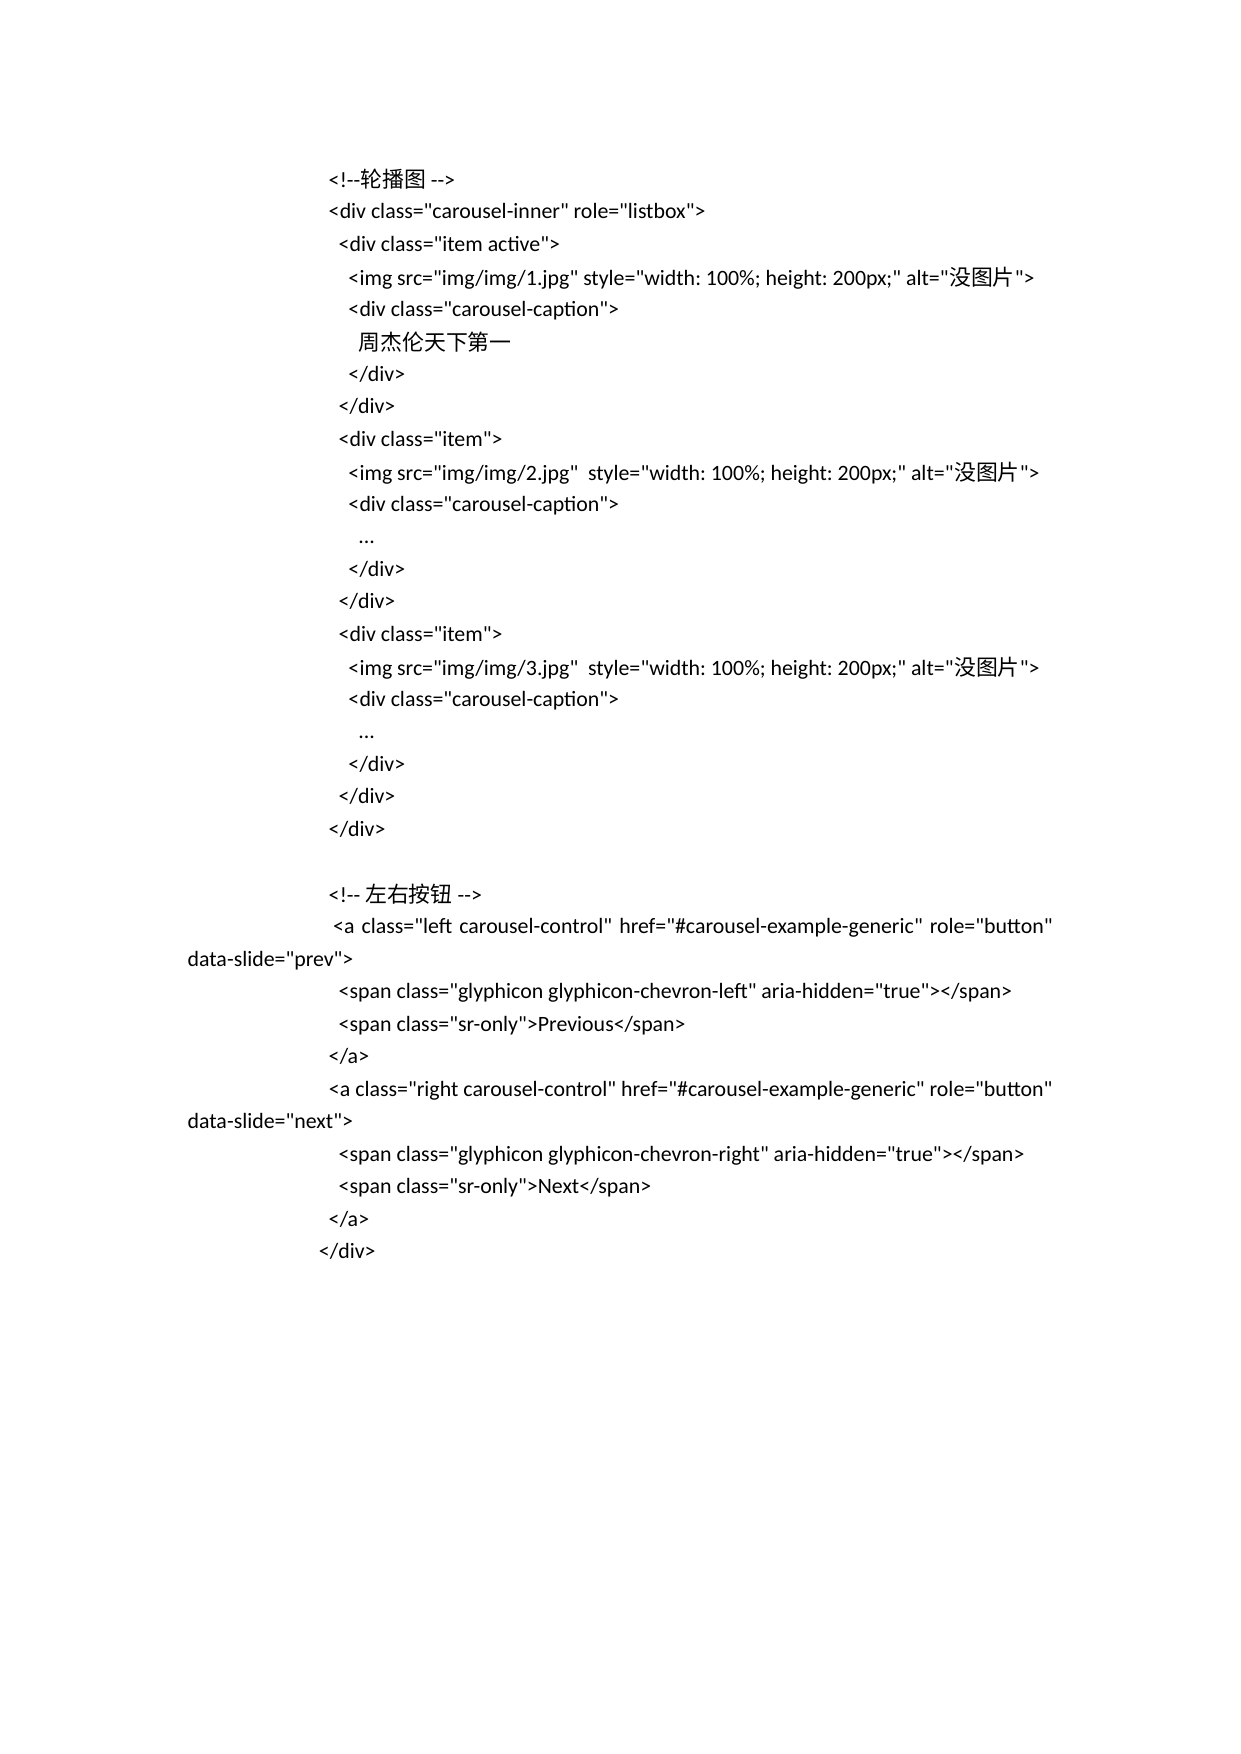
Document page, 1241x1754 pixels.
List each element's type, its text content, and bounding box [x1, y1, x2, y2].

text <img src="img/img/3.jpg" style="width: 100%; height: 200px;" alt="没图片"> [187, 649, 1053, 682]
text </div> [187, 747, 1053, 779]
text ... [187, 519, 1053, 552]
text </div> [187, 584, 1053, 617]
text <img src="img/img/1.jpg" style="width: 100%; height: 200px;" alt="没图片"> [187, 259, 1053, 292]
text <div class="item active"> [187, 227, 1053, 259]
text <div class="carousel-inner" role="listbox"> [187, 194, 1053, 227]
text <div class="carousel-caption"> [187, 292, 1053, 324]
text <span class="glyphicon glyphicon-chevron-right" aria-hidden="true"></span> [187, 1137, 1053, 1169]
text </a> [187, 1202, 1053, 1234]
text <img src="img/img/2.jpg" style="width: 100%; height: 200px;" alt="没图片"> [187, 454, 1053, 487]
text <a class="left carousel-control" href="#carousel-example-generic" role="button" data-slide="prev"> [187, 909, 1053, 974]
text <div class="carousel-caption"> [187, 487, 1053, 519]
text <div class="carousel-caption"> [187, 682, 1053, 714]
text <a class="right carousel-control" href="#carousel-example-generic" role="button" data-slide="next"> [187, 1072, 1053, 1137]
text <span class="glyphicon glyphicon-chevron-left" aria-hidden="true"></span> [187, 974, 1053, 1007]
text 周杰伦天下第一 [187, 324, 1053, 357]
text </div> [187, 357, 1053, 389]
text </div> [187, 389, 1053, 422]
text <!--轮播图 --> [187, 162, 1053, 194]
text <span class="sr-only">Next</span> [187, 1169, 1053, 1202]
text </div> [187, 779, 1053, 812]
text </div> [187, 812, 1053, 844]
text <div class="item"> [187, 617, 1053, 649]
text ... [187, 714, 1053, 747]
text </div> [187, 552, 1053, 584]
text </div> [187, 1234, 1053, 1267]
text <!-- 左右按钮 --> [187, 877, 1053, 909]
text <div class="item"> [187, 422, 1053, 454]
text </a> [187, 1039, 1053, 1072]
text <span class="sr-only">Previous</span> [187, 1007, 1053, 1039]
